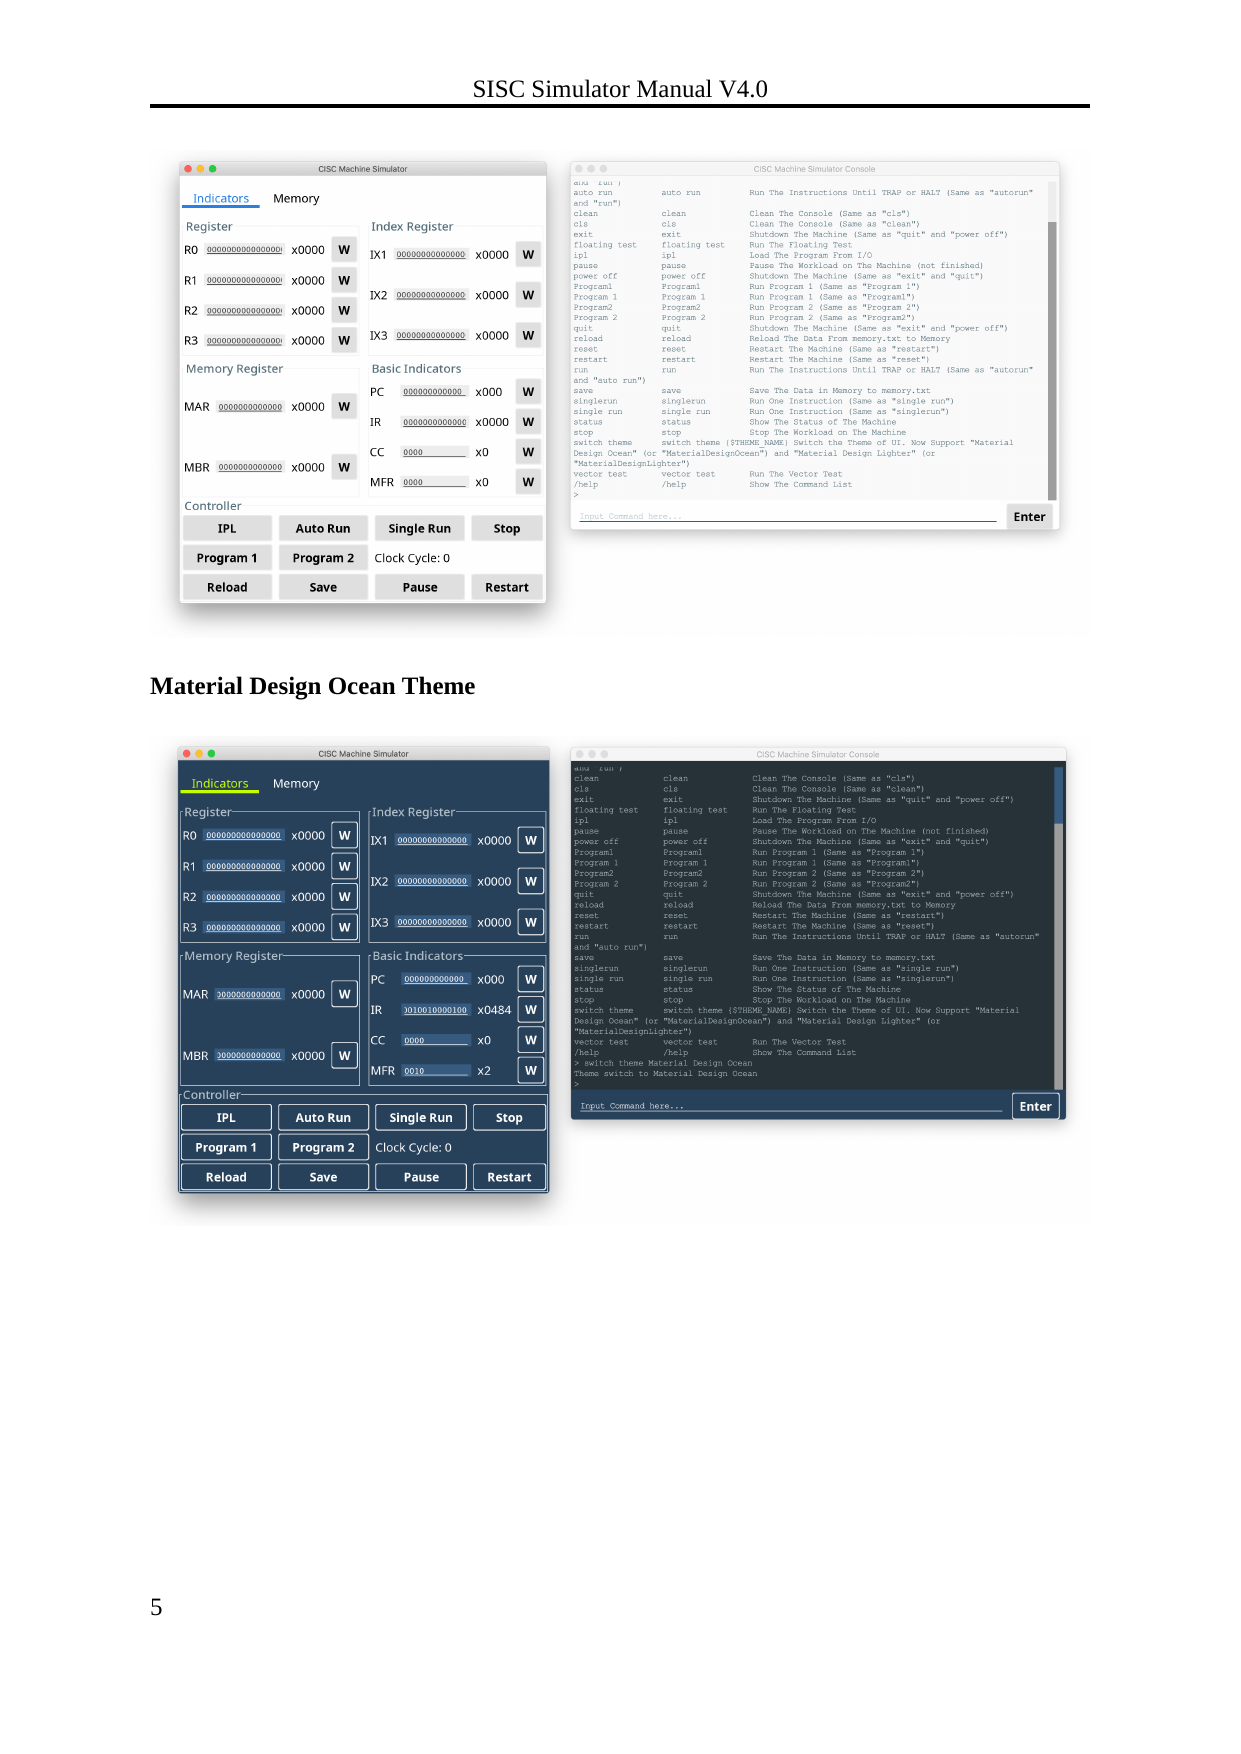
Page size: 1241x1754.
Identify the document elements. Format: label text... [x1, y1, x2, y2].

text Material Design Ocean Theme [150, 671, 1090, 699]
picture [150, 150, 1090, 638]
picture [150, 736, 1090, 1226]
